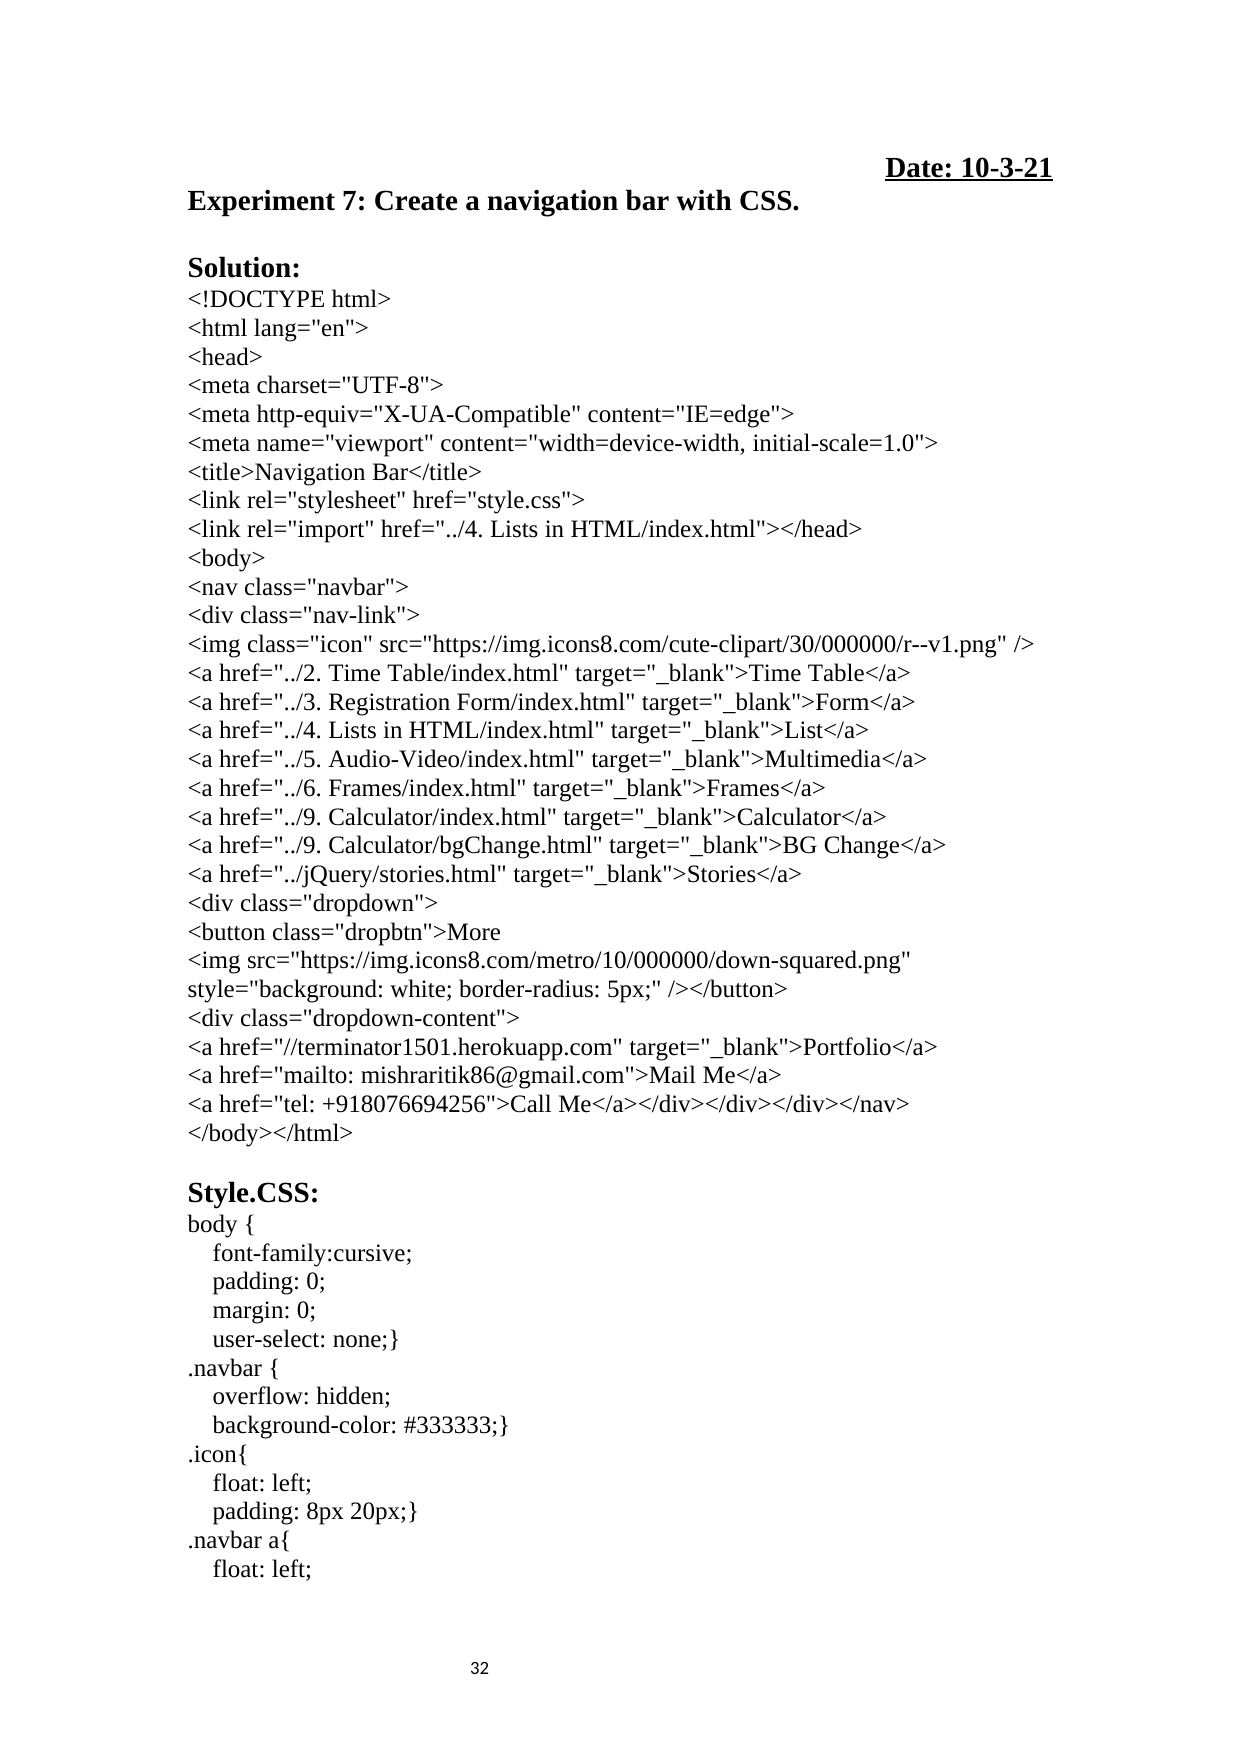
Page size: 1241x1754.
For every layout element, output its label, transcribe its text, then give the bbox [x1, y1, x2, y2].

text font-family:cursive; [187, 1238, 1053, 1266]
text <a href="../5. Audio-Video/index.html" target="_blank">Multimedia</a> [187, 744, 1053, 773]
text <a href="../jQuery/stories.html" target="_blank">Stories</a> [187, 859, 1053, 888]
text <a href="../4. Lists in HTML/index.html" target="_blank">List</a> [187, 715, 1053, 744]
text <meta charset="UTF-8"> [187, 370, 1053, 399]
text <meta http-equiv="X-UA-Compatible" content="IE=edge"> [187, 399, 1053, 428]
text <link rel="stylesheet" href="style.css"> [187, 485, 1053, 514]
text float: left; [187, 1554, 1053, 1583]
text .navbar a{ [187, 1525, 1053, 1554]
text <a href="../9. Calculator/index.html" target="_blank">Calculator</a> [187, 802, 1053, 830]
text <a href="../2. Time Table/index.html" target="_blank">Time Table</a> [187, 658, 1053, 687]
text Style.CSS: [187, 1175, 1053, 1209]
text body { [187, 1209, 1053, 1238]
text Solution: [187, 251, 1053, 284]
text user-select: none;} [187, 1324, 1053, 1353]
text <div class="dropdown"> [187, 888, 1053, 917]
text <a href="tel: +918076694256">Call Me</a></div></div></div></nav> [187, 1089, 1053, 1118]
text <title>Navigation Bar</title> [187, 457, 1053, 485]
text <nav class="navbar"> [187, 572, 1053, 600]
text <a href="../6. Frames/index.html" target="_blank">Frames</a> [187, 773, 1053, 802]
text <img class="icon" src="https://img.icons8.com/cute-clipart/30/000000/r--v1.png" /> [187, 629, 1053, 658]
text <img src="https://img.icons8.com/metro/10/000000/down-squared.png" [187, 945, 1053, 974]
text padding: 0; [187, 1266, 1053, 1295]
text <button class="dropbtn">More [187, 917, 1053, 945]
text <html lang="en"> [187, 313, 1053, 342]
text <body> [187, 543, 1053, 572]
text Date: 10-3-21 [187, 150, 1053, 183]
text <a href="../9. Calculator/bgChange.html" target="_blank">BG Change</a> [187, 830, 1053, 859]
text <div class="dropdown-content"> [187, 1003, 1053, 1032]
text .navbar { [187, 1353, 1053, 1381]
text <head> [187, 342, 1053, 370]
text background-color: #333333;} [187, 1410, 1053, 1439]
text style="background: white; border-radius: 5px;" /></button> [187, 974, 1053, 1003]
text overflow: hidden; [187, 1381, 1053, 1410]
text float: left; [187, 1468, 1053, 1496]
text Experiment 7: Create a navigation bar with CSS. [187, 183, 1053, 217]
text <a href="//terminator1501.herokuapp.com" target="_blank">Portfolio</a> [187, 1032, 1053, 1060]
text </body></html> [187, 1118, 1053, 1147]
text <!DOCTYPE html> [187, 284, 1053, 313]
text <link rel="import" href="../4. Lists in HTML/index.html"></head> [187, 514, 1053, 543]
text padding: 8px 20px;} [187, 1496, 1053, 1525]
text <div class="nav-link"> [187, 600, 1053, 629]
text margin: 0; [187, 1295, 1053, 1324]
text <a href="mailto: mishraritik86@gmail.com">Mail Me</a> [187, 1060, 1053, 1089]
text <meta name="viewport" content="width=device-width, initial-scale=1.0"> [187, 428, 1053, 457]
text .icon{ [187, 1439, 1053, 1468]
text <a href="../3. Registration Form/index.html" target="_blank">Form</a> [187, 687, 1053, 715]
